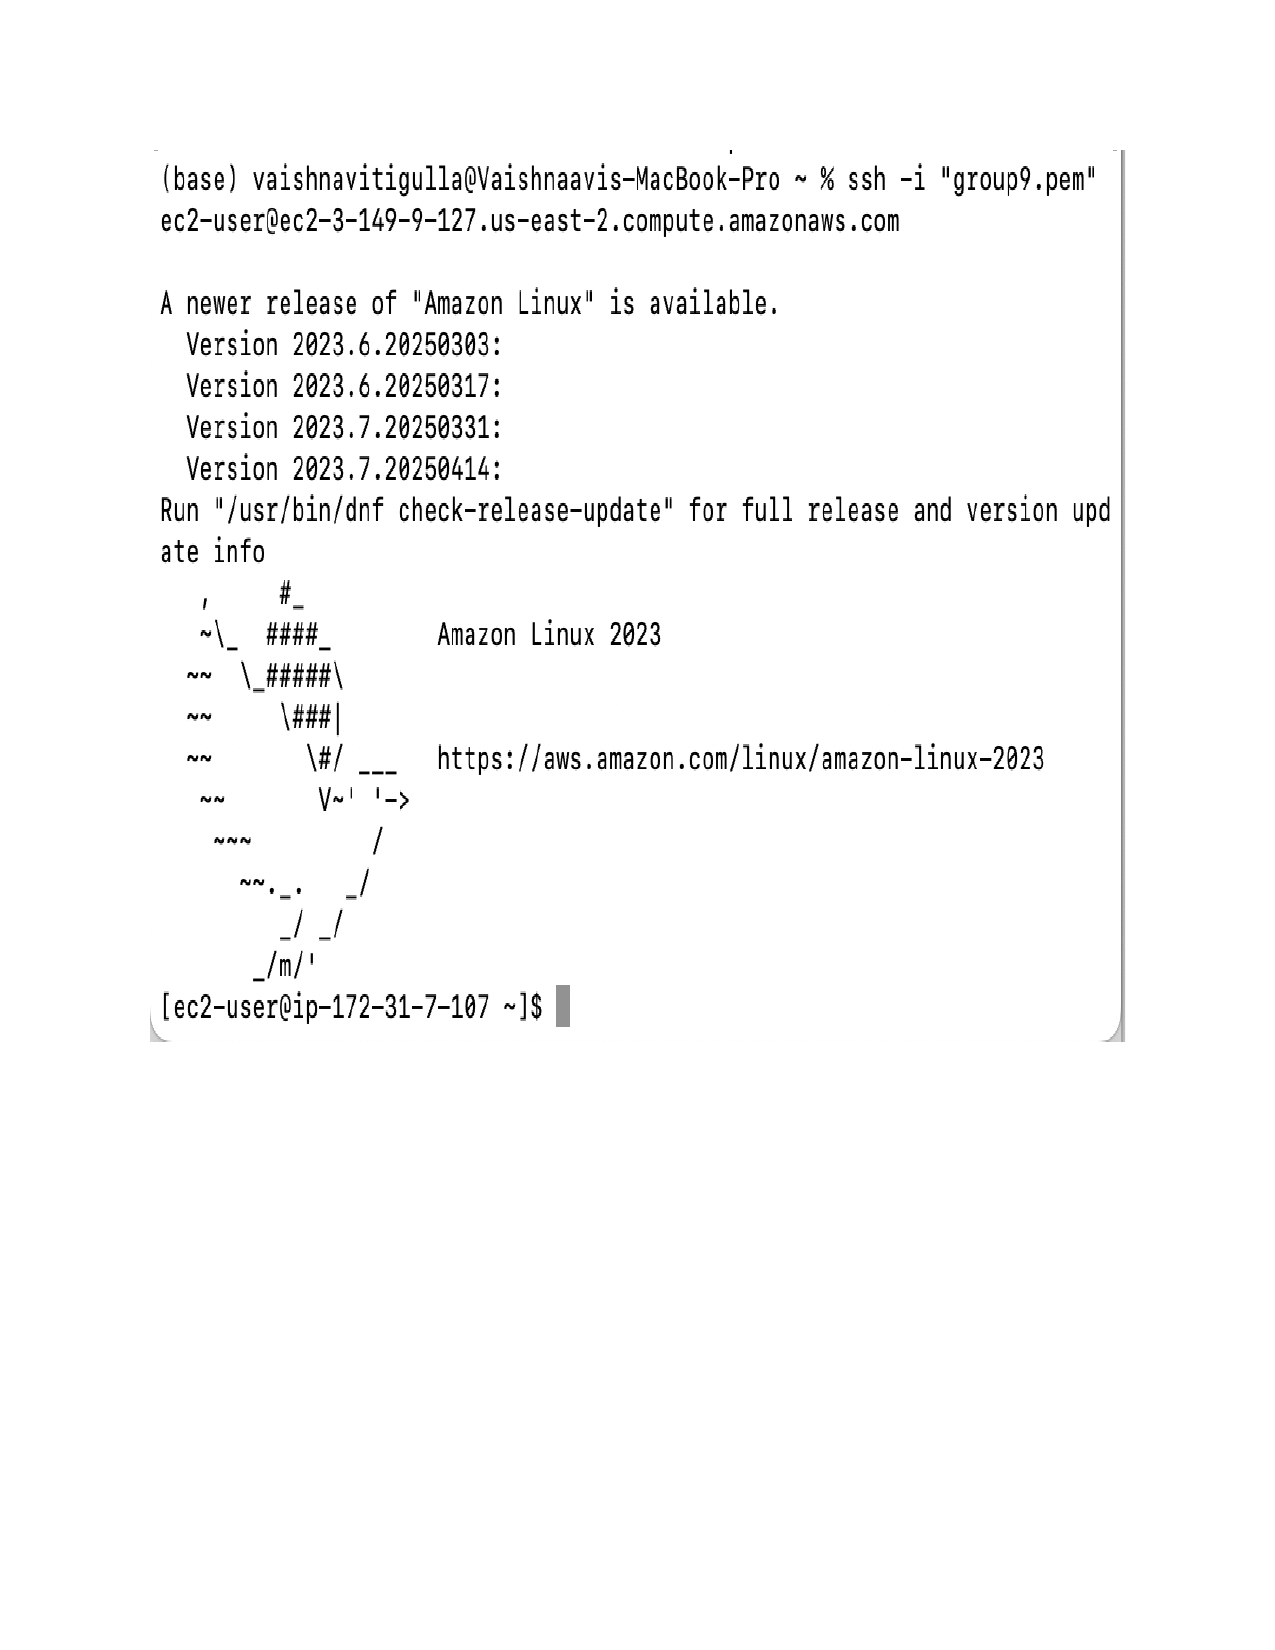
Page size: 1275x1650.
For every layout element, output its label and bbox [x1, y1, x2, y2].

picture [150, 150, 1125, 1042]
